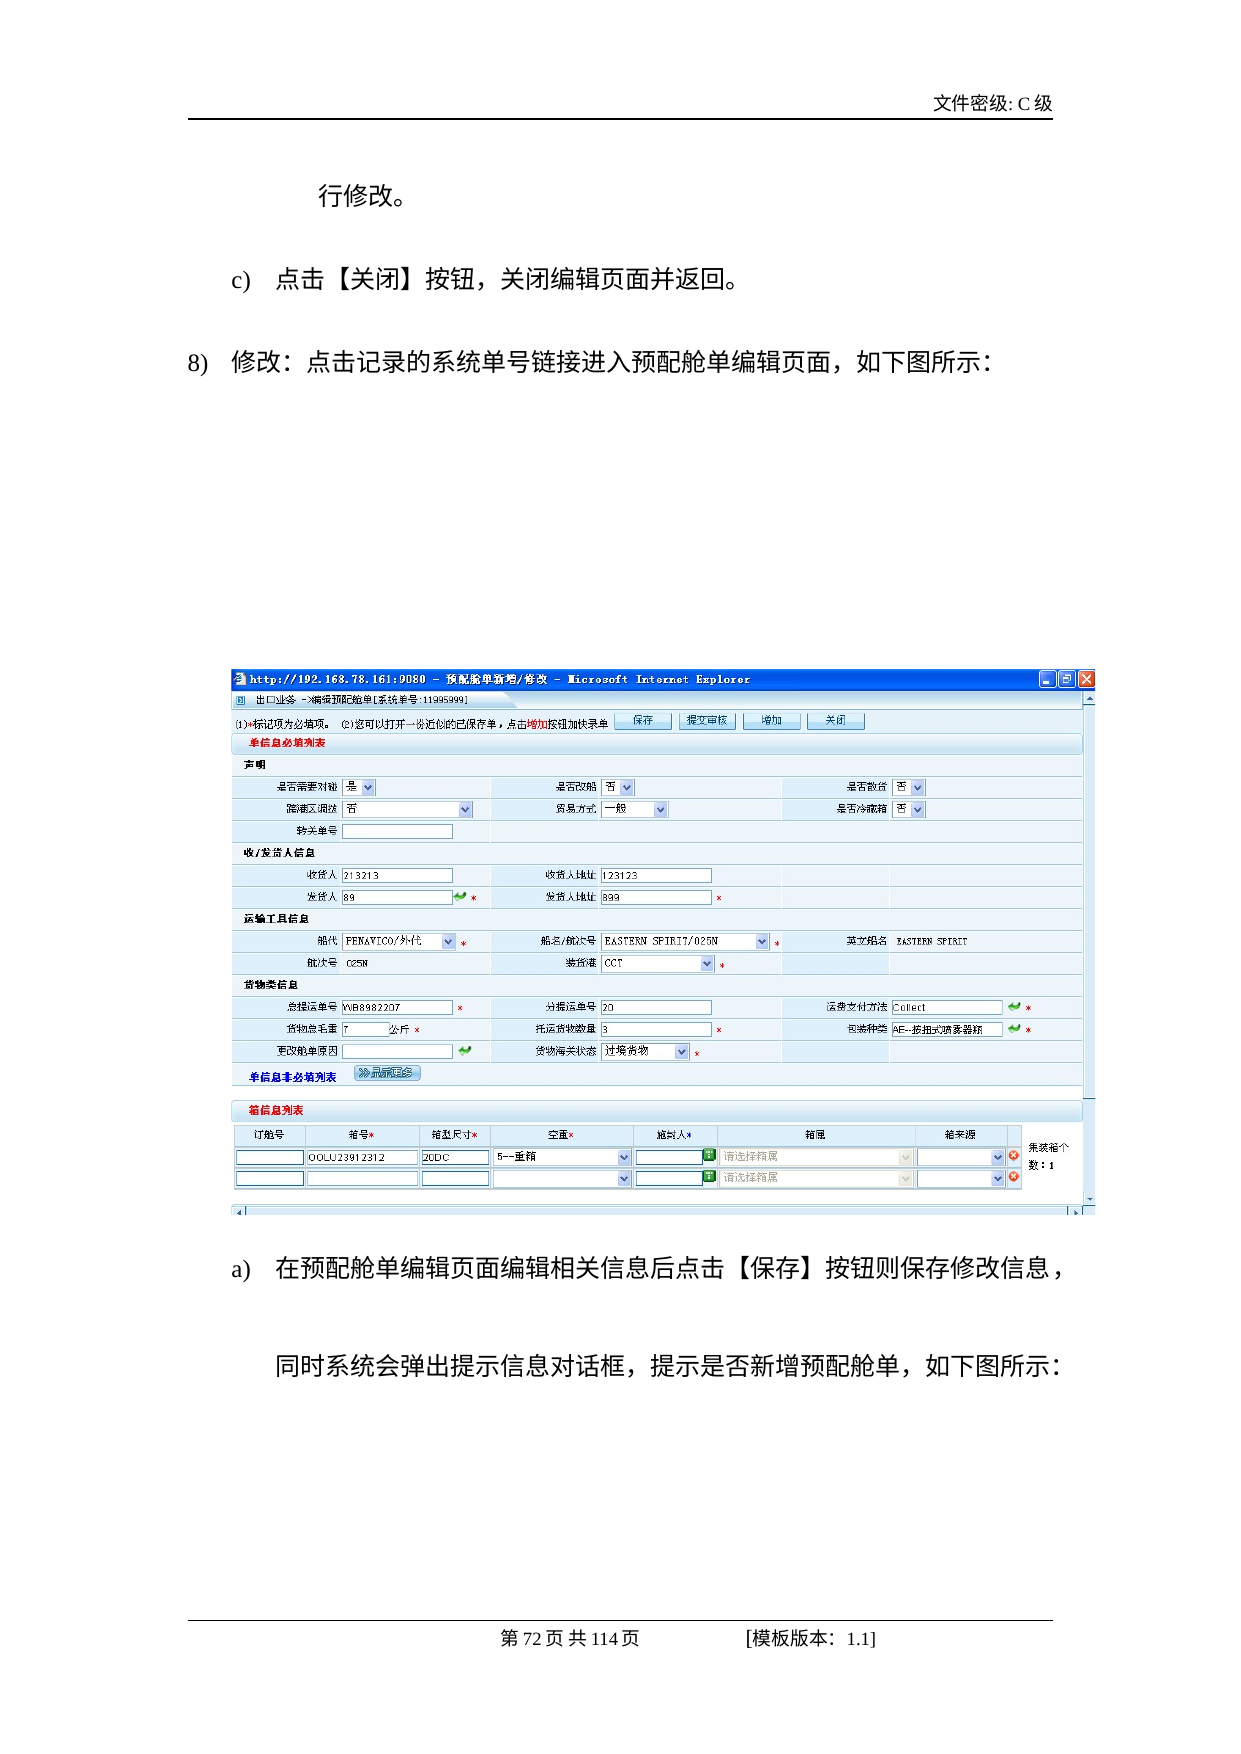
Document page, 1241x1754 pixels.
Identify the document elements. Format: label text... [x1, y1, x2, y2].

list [275, 162, 1053, 227]
picture [231, 669, 1096, 1215]
list 点击【关闭】按钮，关闭编辑页面并返回。 [231, 245, 1053, 310]
list 在预配舱单编辑页面编辑相关信息后点击【保存】按钮则保存修改信息，同时系统会弹出提示信息对话框，提示是否新增预配舱单，如下图所示： [231, 1234, 1053, 1397]
